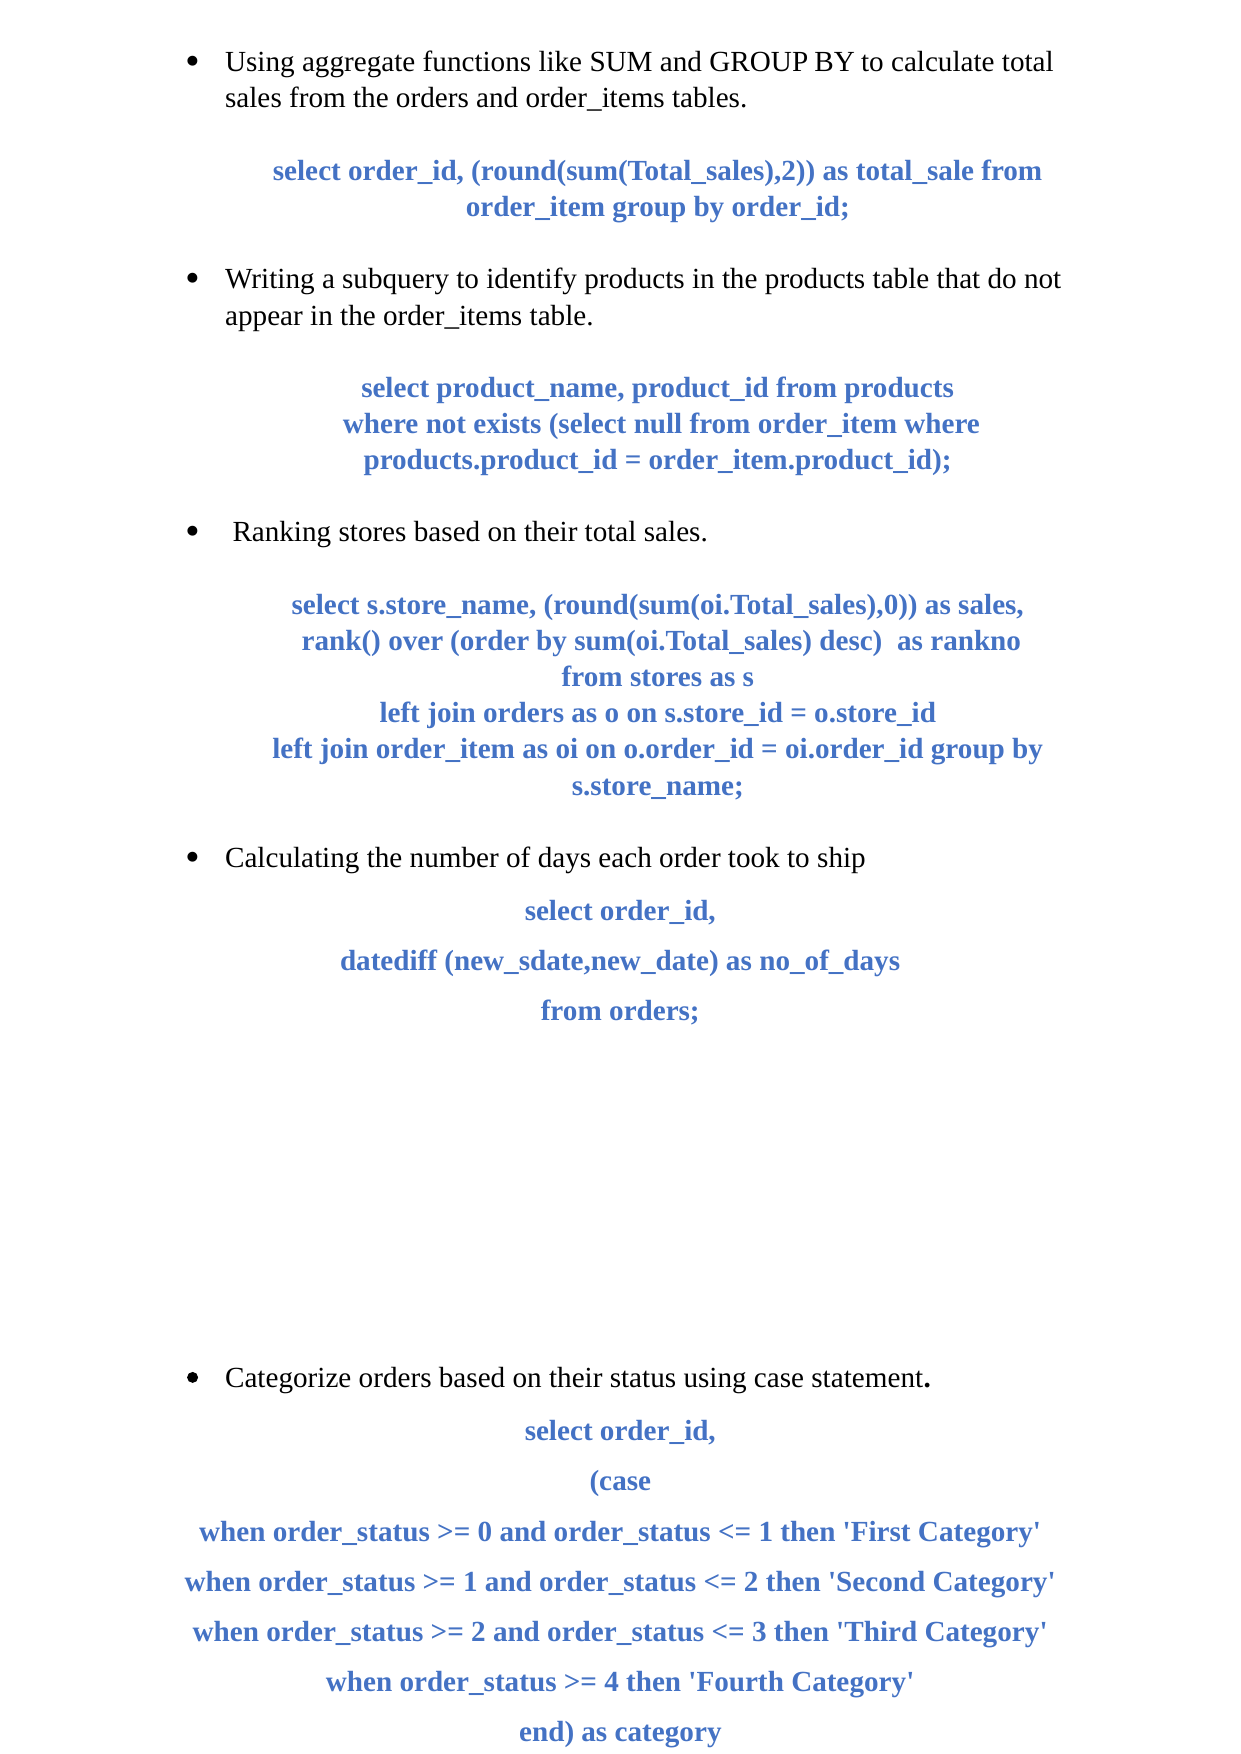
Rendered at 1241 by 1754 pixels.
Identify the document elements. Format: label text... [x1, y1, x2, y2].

list select product_name, product_id from products [225, 370, 1090, 403]
list left join orders as o on s.store_id = o.store_id [225, 695, 1090, 729]
text when order_status >= 2 and order_status <= 3 then 'Third Category' [150, 1614, 1090, 1648]
list Writing a subquery to identify products in the products table that do not appear in the order_items table. [187, 261, 1090, 331]
list rank() over (order by sum(oi.Total_sales) desc) as rankno [225, 623, 1090, 657]
list left join order_item as oi on o.order_id = oi.order_id group by s.store_name; [225, 731, 1090, 801]
list from stores as s [225, 659, 1090, 693]
text (case [150, 1463, 1090, 1497]
text select order_id, [150, 893, 1090, 926]
list select s.store_name, (round(sum(oi.Total_sales),0)) as sales, [225, 587, 1090, 620]
text from orders; [150, 993, 1090, 1027]
list Calculating the number of days each order took to ship [187, 840, 1090, 873]
list select order_id, (round(sum(Total_sales),2)) as total_sale from order_item group by order_id; [225, 153, 1090, 223]
list where not exists (select null from order_item where products.product_id = order_item.product_id); [225, 406, 1090, 476]
text end) as category [150, 1714, 1090, 1748]
text when order_status >= 4 then 'Fourth Category' [150, 1664, 1090, 1698]
text when order_status >= 1 and order_status <= 2 then 'Second Category' [150, 1564, 1090, 1597]
text datediff (new_sdate,new_date) as no_of_days [150, 943, 1090, 977]
list Ranking stores based on their total sales. [187, 514, 1090, 548]
list Using aggregate functions like SUM and GROUP BY to calculate total sales from the orders and order_items tables. [187, 44, 1090, 114]
list Categorize orders based on their status using case statement. [187, 1360, 1090, 1394]
text select order_id, [150, 1413, 1090, 1447]
text when order_status >= 0 and order_status <= 1 then 'First Category' [150, 1514, 1090, 1547]
